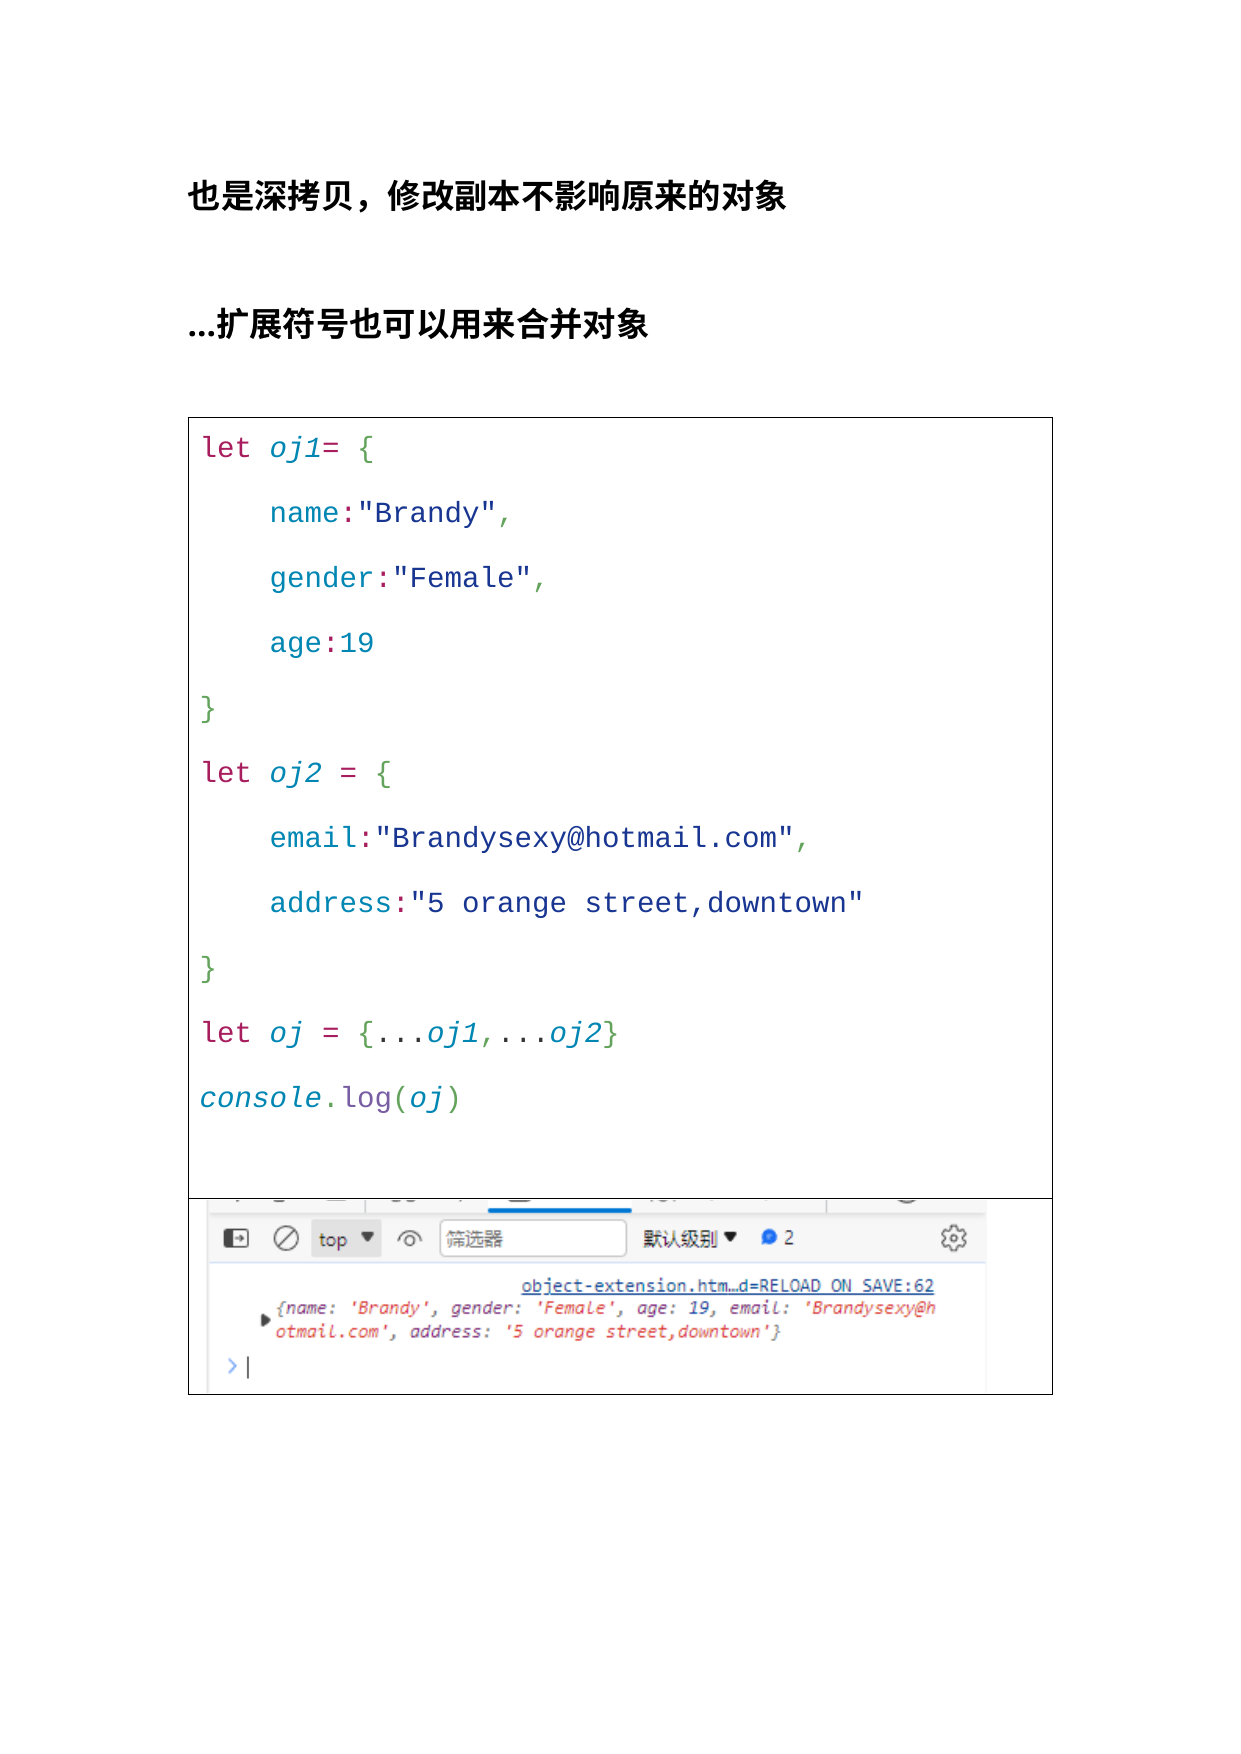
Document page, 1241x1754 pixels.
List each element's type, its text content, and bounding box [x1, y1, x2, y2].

subtitle ...扩展符号也可以用来合并对象 [187, 289, 1053, 354]
picture [199, 1200, 987, 1393]
table_cell [1041, 1199, 1052, 1394]
table_cell [189, 1199, 199, 1394]
subtitle 也是深拷贝，修改副本不影响原来的对象 [187, 162, 1053, 227]
table_header let oj1= { name:"Brandy", gender:"Female", age:19 } let oj2 = { email:"Brandysexy@hotmail.com", address:"5 orange street,downtown" } let oj = {...oj1,...oj2} console.log(oj) [189, 418, 1052, 1198]
